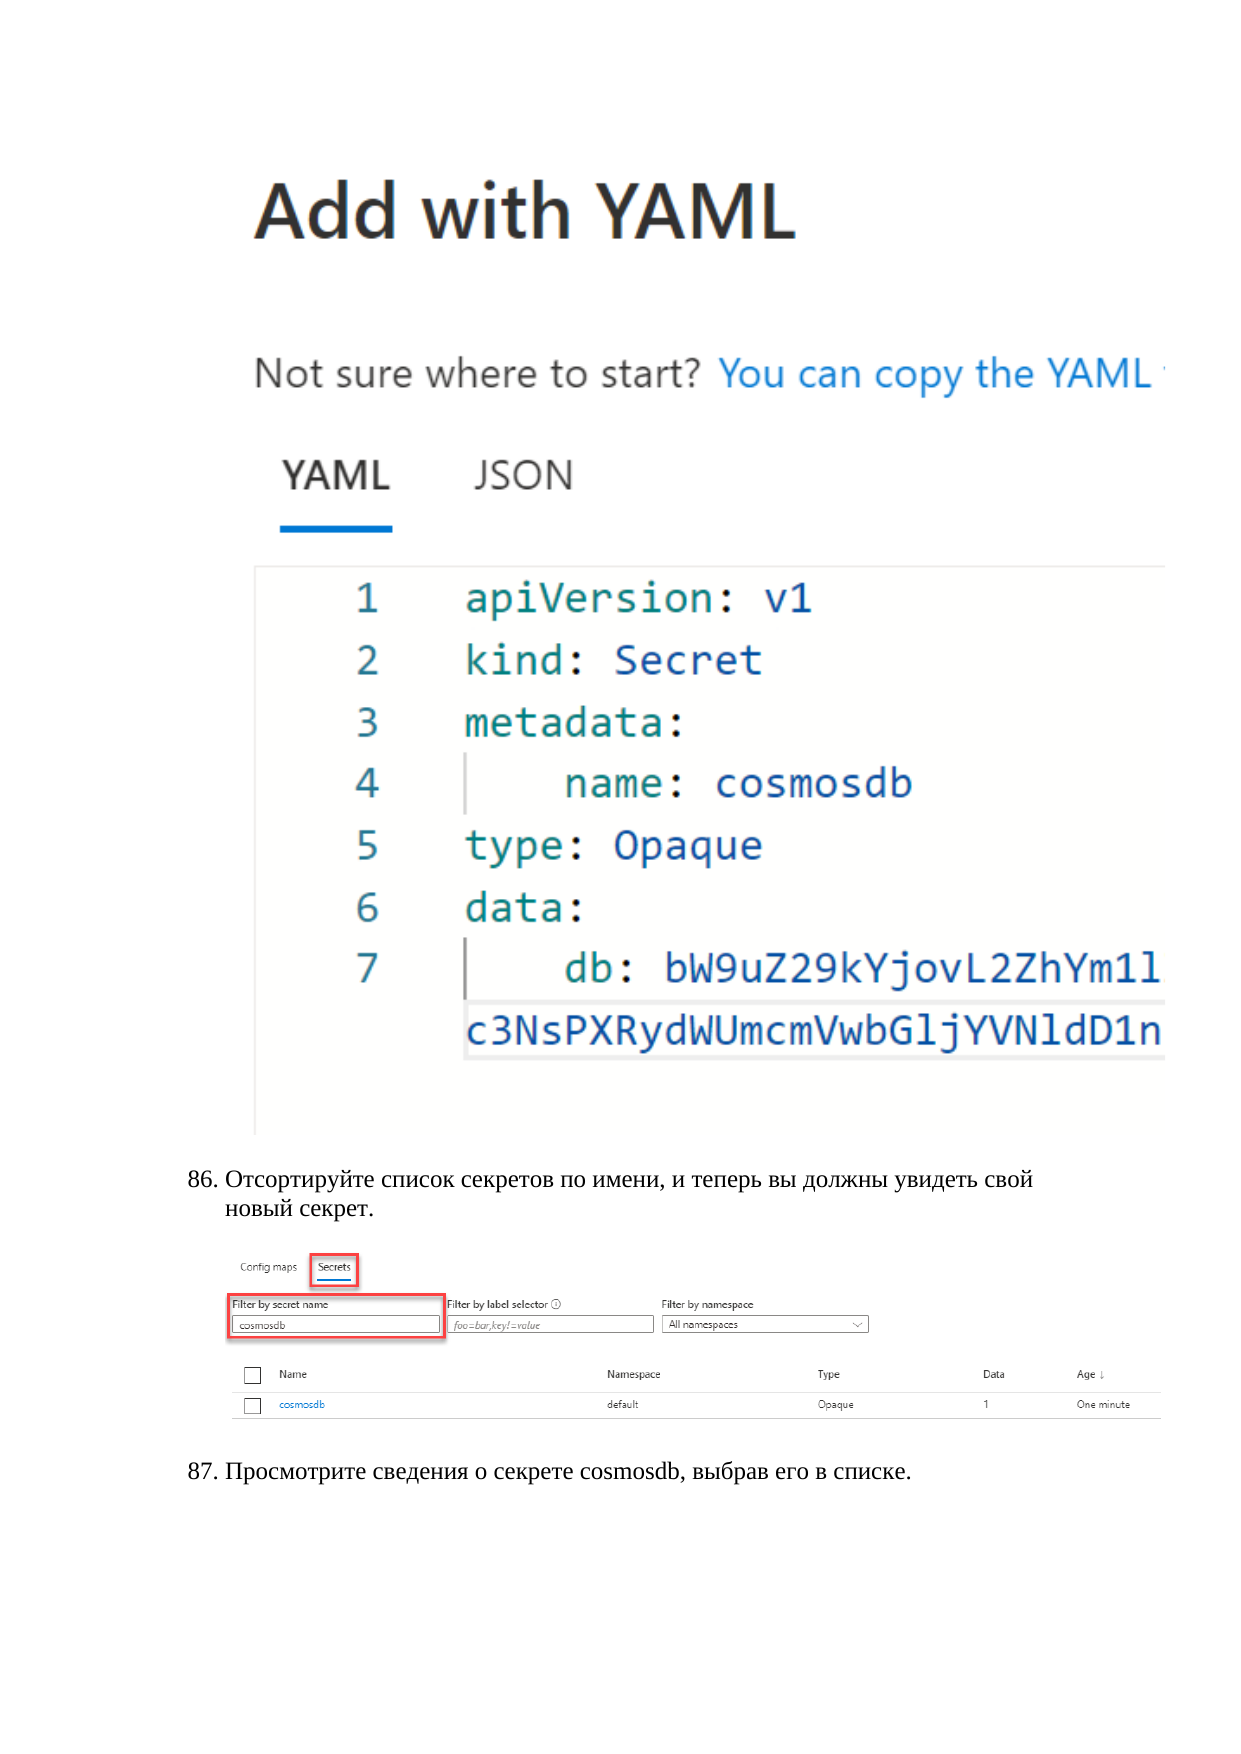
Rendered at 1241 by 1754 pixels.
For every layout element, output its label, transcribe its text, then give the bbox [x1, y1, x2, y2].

picture [225, 150, 1166, 1135]
list Просмотрите сведения о секрете cosmosdb, выбрав его в списке. [187, 1456, 1090, 1485]
list Отсортируйте список секретов по имени, и теперь вы должны увидеть свой новый секрет. [187, 1164, 1090, 1222]
picture [225, 1250, 1166, 1427]
